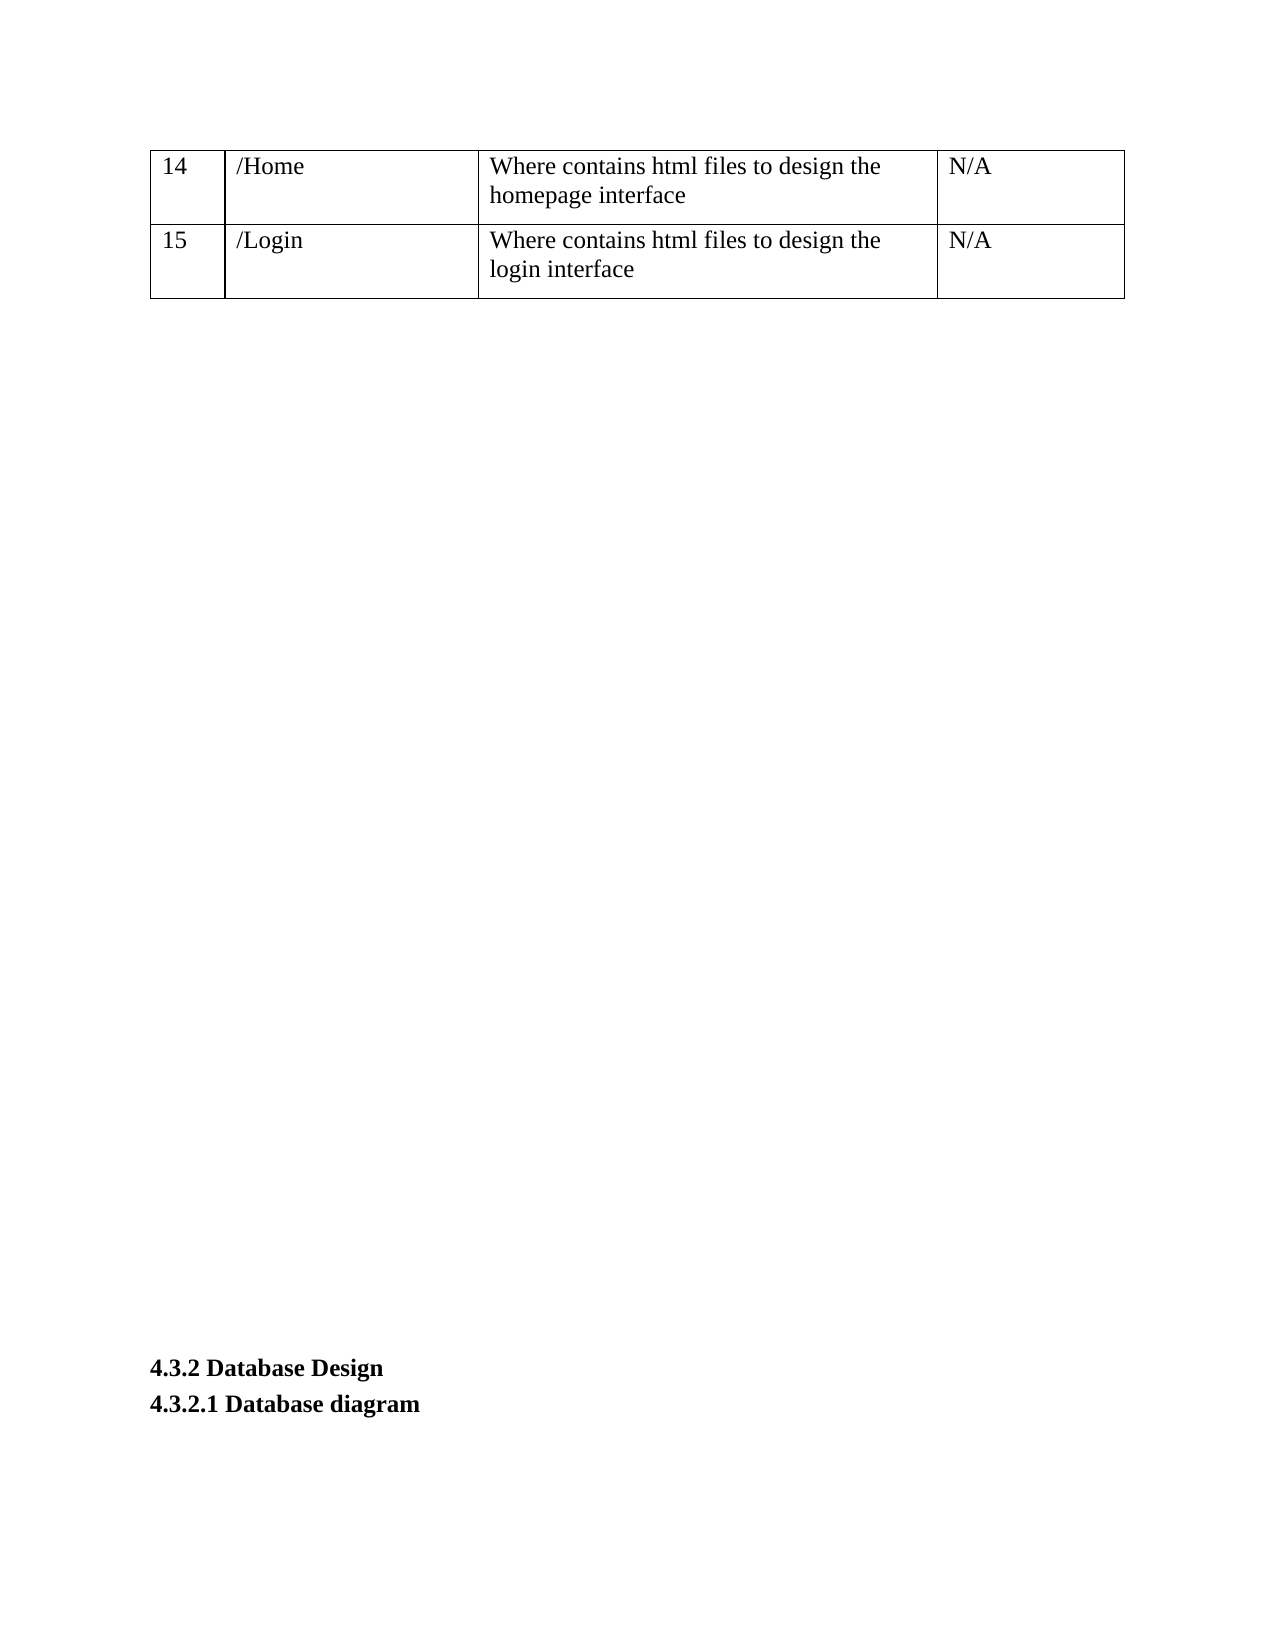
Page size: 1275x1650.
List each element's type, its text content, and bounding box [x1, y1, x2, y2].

table_cell 14 [151, 151, 224, 224]
table_cell Where contains html files to design the login interface [479, 225, 937, 298]
table_cell 15 [151, 225, 224, 298]
table_cell N/A [938, 225, 1124, 298]
table_cell /Login [226, 225, 478, 298]
subtitle 4.3.2.1 Database diagram [150, 1389, 1125, 1417]
table_cell Where contains html files to design the homepage interface [479, 151, 937, 224]
table_cell /Home [226, 151, 478, 224]
table_cell N/A [938, 151, 1124, 224]
subtitle 4.3.2 Database Design [150, 1353, 1125, 1382]
